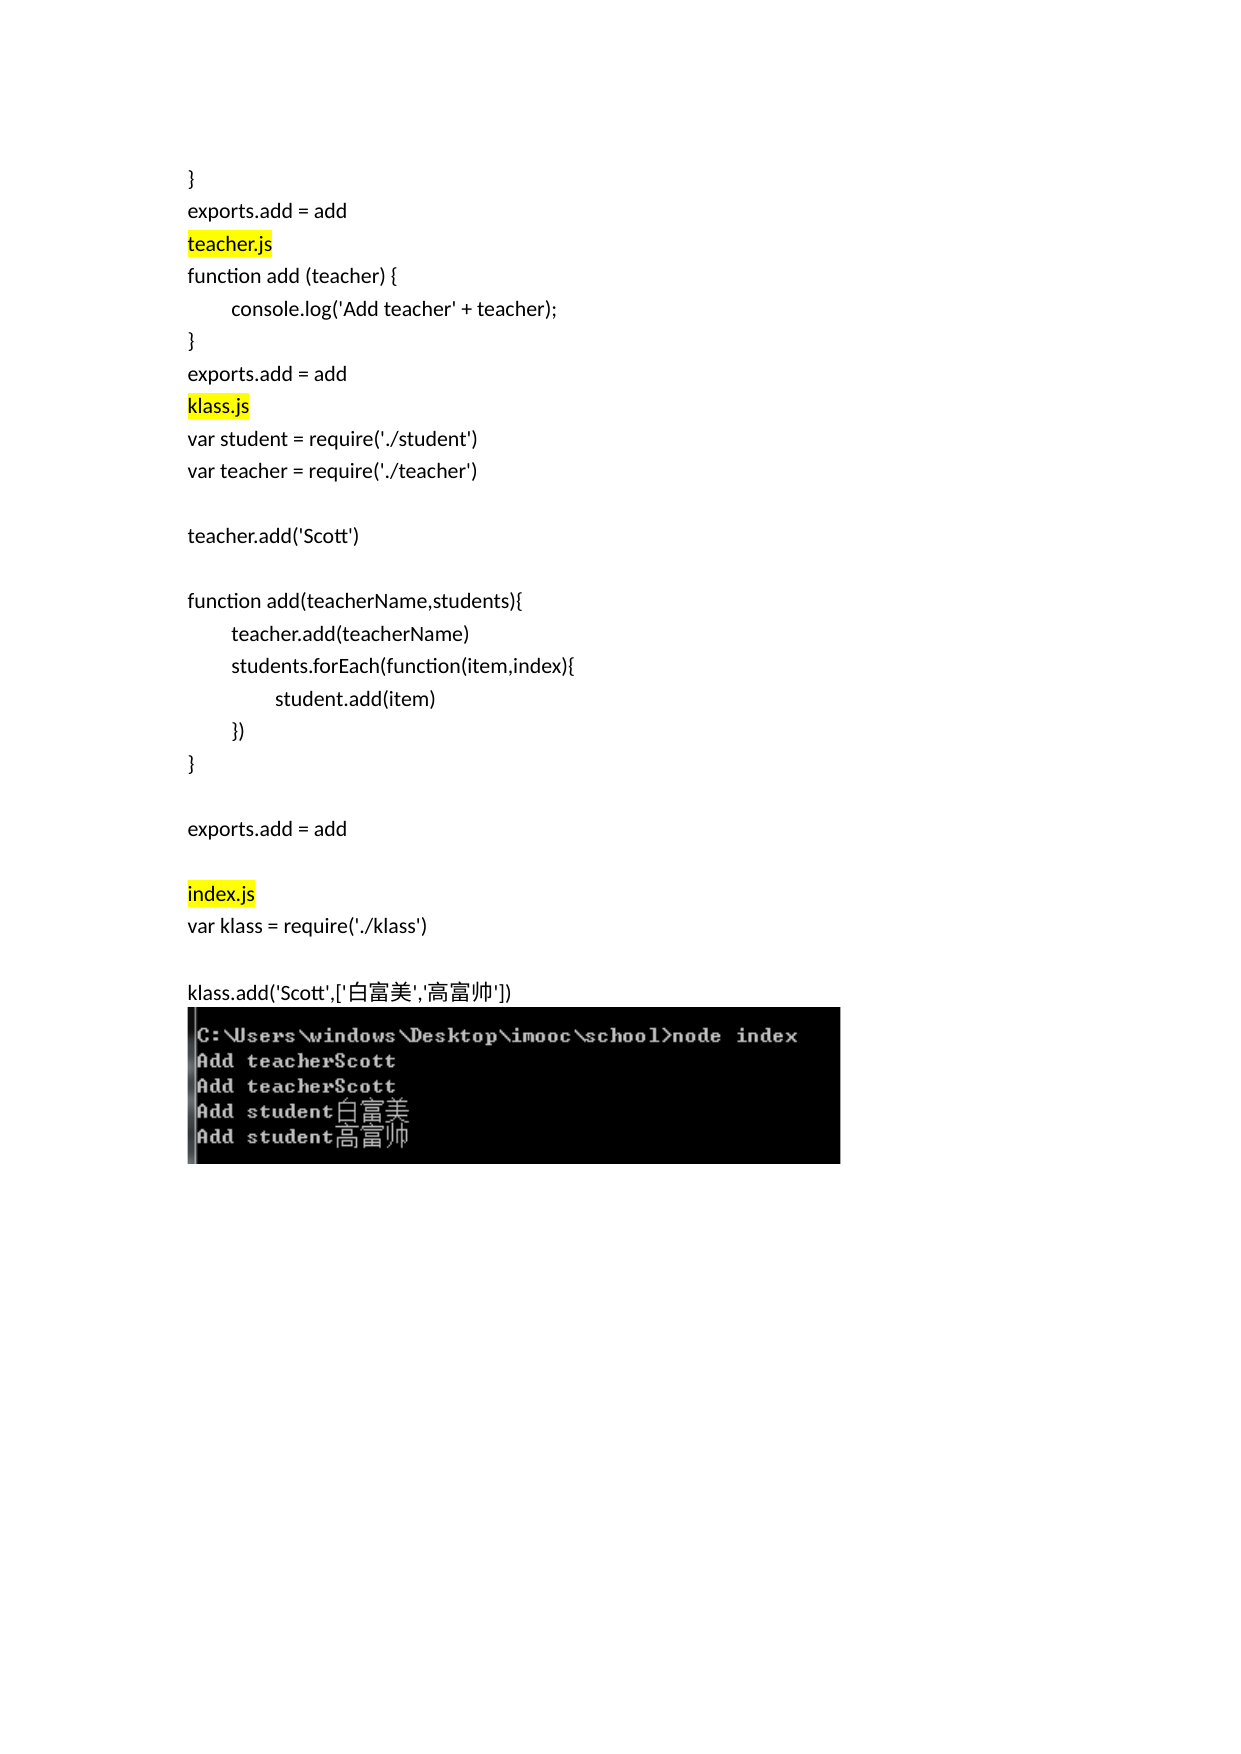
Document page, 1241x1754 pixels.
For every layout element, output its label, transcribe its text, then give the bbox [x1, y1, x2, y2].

text } [187, 162, 1053, 194]
text }) [187, 714, 1053, 747]
text exports.add = add [187, 194, 1053, 227]
text teacher.add('Scott') [187, 519, 1053, 552]
text function add (teacher) { [187, 259, 1053, 292]
text var student = require('./student') [187, 422, 1053, 454]
text } [187, 324, 1053, 357]
text var teacher = require('./teacher') [187, 454, 1053, 487]
text } [187, 747, 1053, 779]
text teacher.add(teacherName) [187, 617, 1053, 649]
text console.log('Add teacher' + teacher); [187, 292, 1053, 324]
text index.js [187, 877, 1053, 909]
text student.add(item) [187, 682, 1053, 714]
text function add(teacherName,students){ [187, 584, 1053, 617]
text klass.add('Scott',['白富美','高富帅']) [187, 974, 1053, 1007]
text students.forEach(function(item,index){ [187, 649, 1053, 682]
picture [187, 1007, 841, 1164]
text teacher.js [187, 227, 1053, 259]
text klass.js [187, 389, 1053, 422]
text exports.add = add [187, 812, 1053, 844]
text exports.add = add [187, 357, 1053, 389]
text var klass = require('./klass') [187, 909, 1053, 942]
